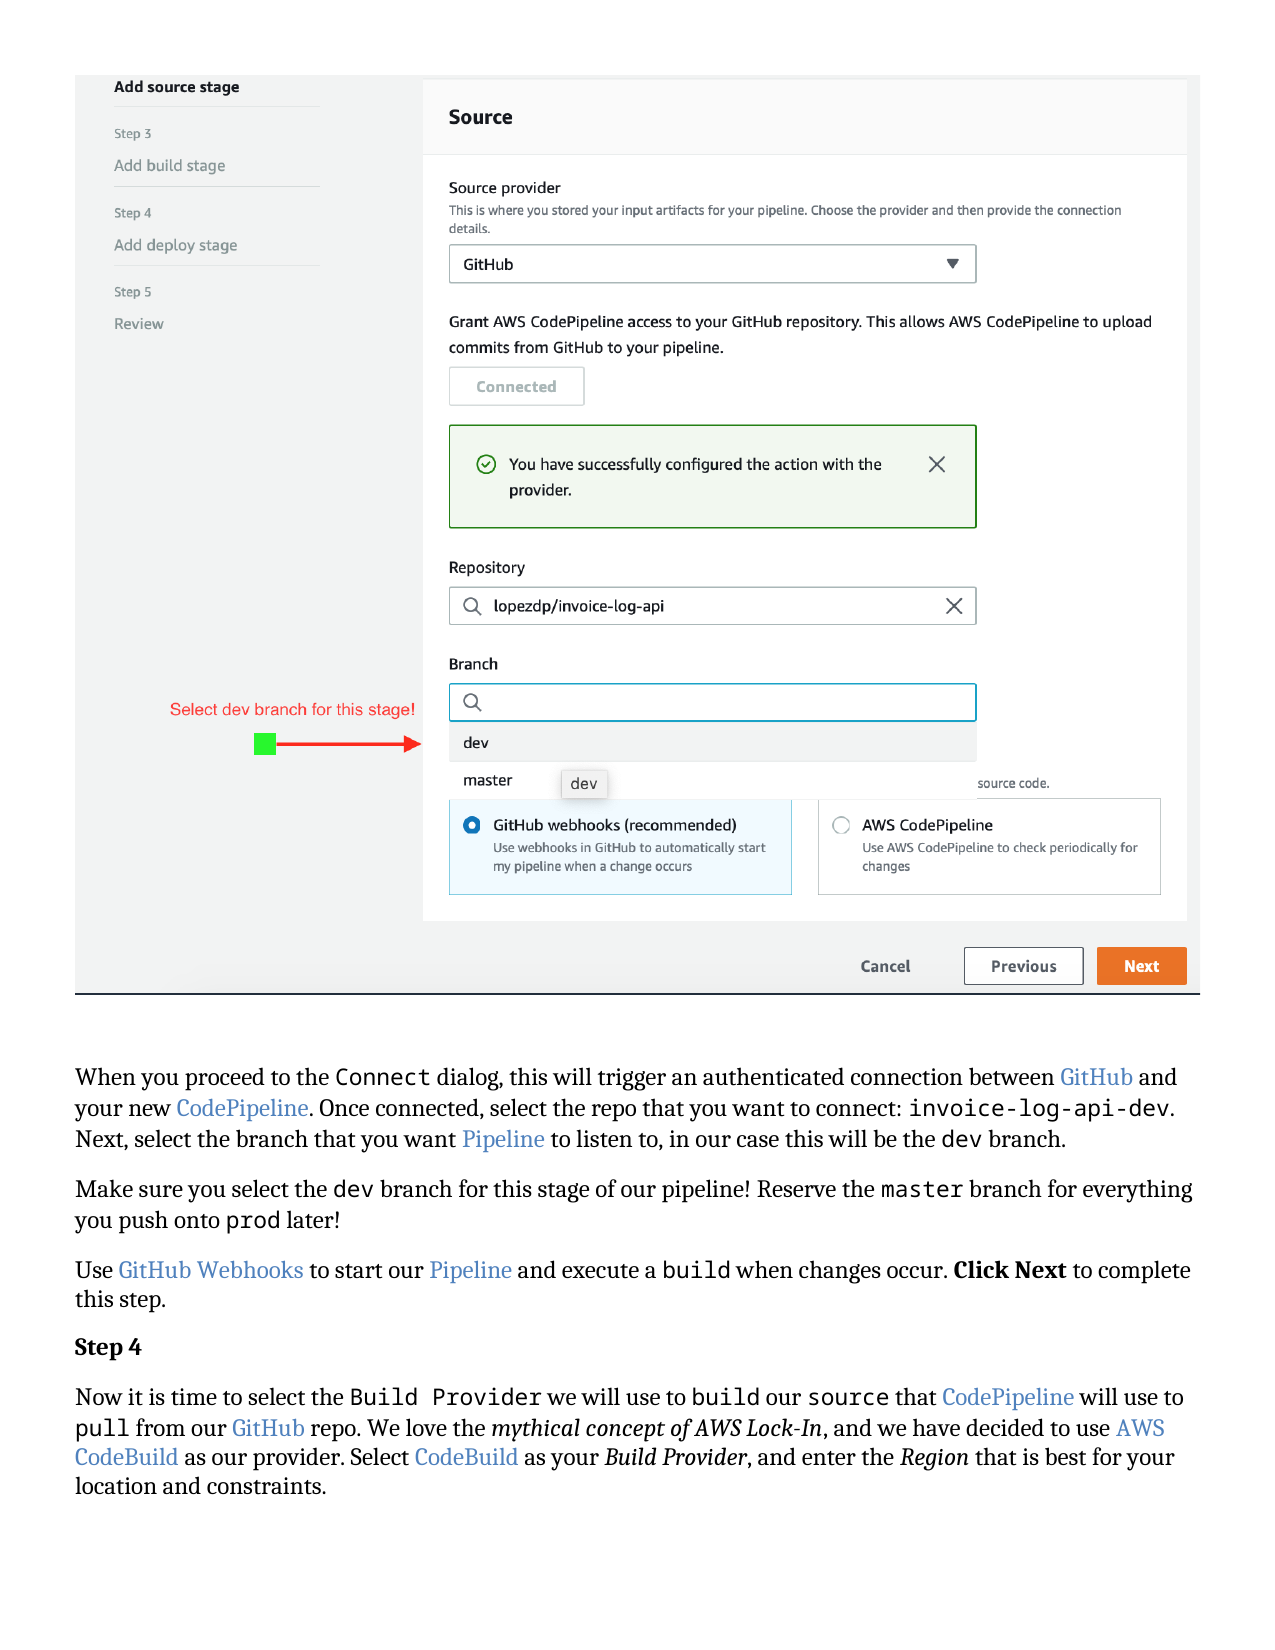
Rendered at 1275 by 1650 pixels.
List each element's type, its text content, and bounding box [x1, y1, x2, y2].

text Step 4 [75, 1333, 1200, 1362]
text Make sure you select the dev branch for this stage of our pipeline! Reserve the master branch for everything you push onto prod later! [75, 1173, 1200, 1235]
text Now it is time to select the Build Provider we will use to build our source that CodePipeline will use to pull from our GitHub repo. We love the mythical concept of AWS Lock-In, and we have decided to use AWS CodeBuild as our provider. Select CodeBuild as your Build Provider, and enter the Region that is best for your location and constraints. [75, 1380, 1200, 1500]
text Use GitHub Webhooks to start our Pipeline and execute a build when changes occur. Click Next to complete this step. [75, 1254, 1200, 1314]
text When you proceed to the Connect dialog, this will trigger an authenticated connection between GitHub and your new CodePipeline. Once connected, select the repo that you want to connect: invoice-log-api-dev. Next, select the branch that you want Pipeline to listen to, in our case this will be the dev branch. [75, 1060, 1200, 1154]
picture [75, 75, 1200, 995]
